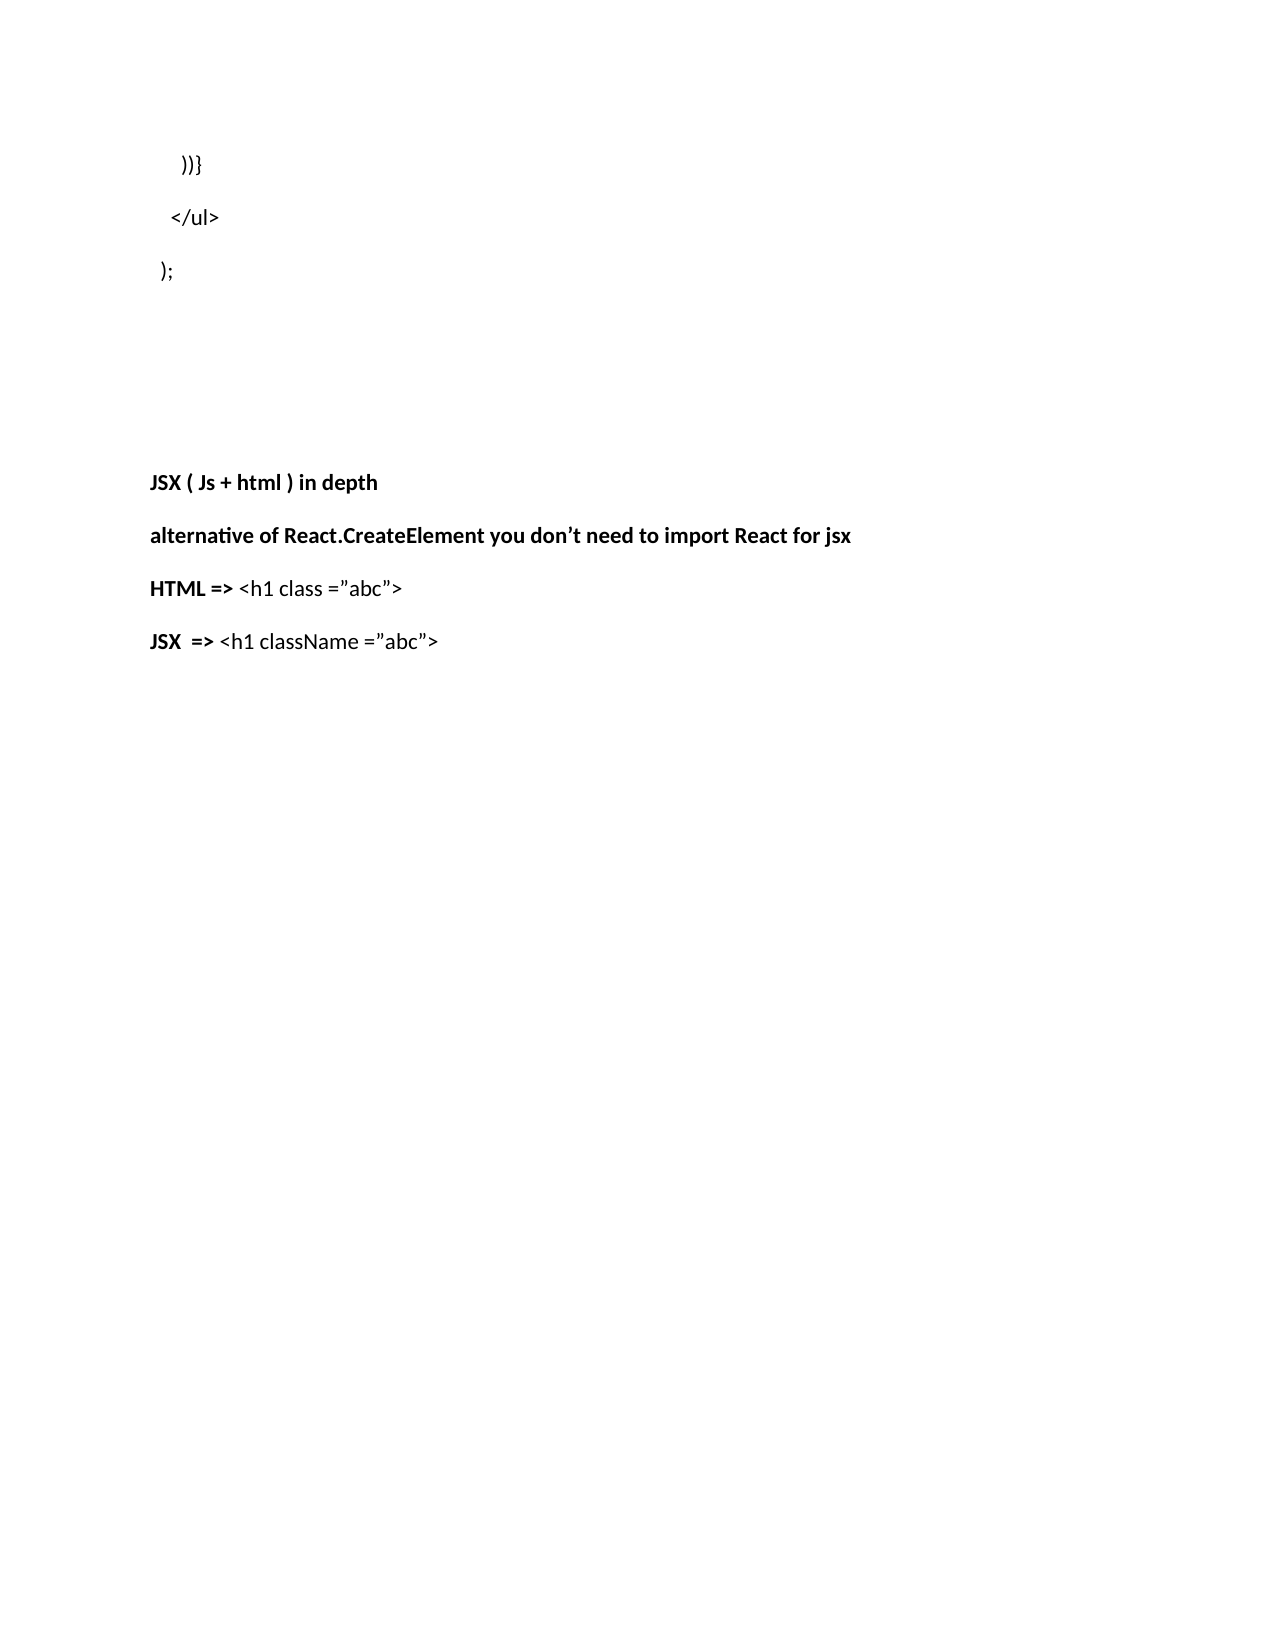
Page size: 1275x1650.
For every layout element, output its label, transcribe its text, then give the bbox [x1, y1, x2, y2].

text alternative of React.CreateElement you don’t need to import React for jsx [150, 521, 1125, 549]
text ); [150, 256, 1125, 284]
text HTML => <h1 class =”abc”> [150, 574, 1125, 602]
text </ul> [150, 203, 1125, 231]
text JSX ( Js + html ) in depth [150, 468, 1125, 496]
text JSX => <h1 className =”abc”> [150, 627, 1125, 655]
text ))} [150, 150, 1125, 178]
